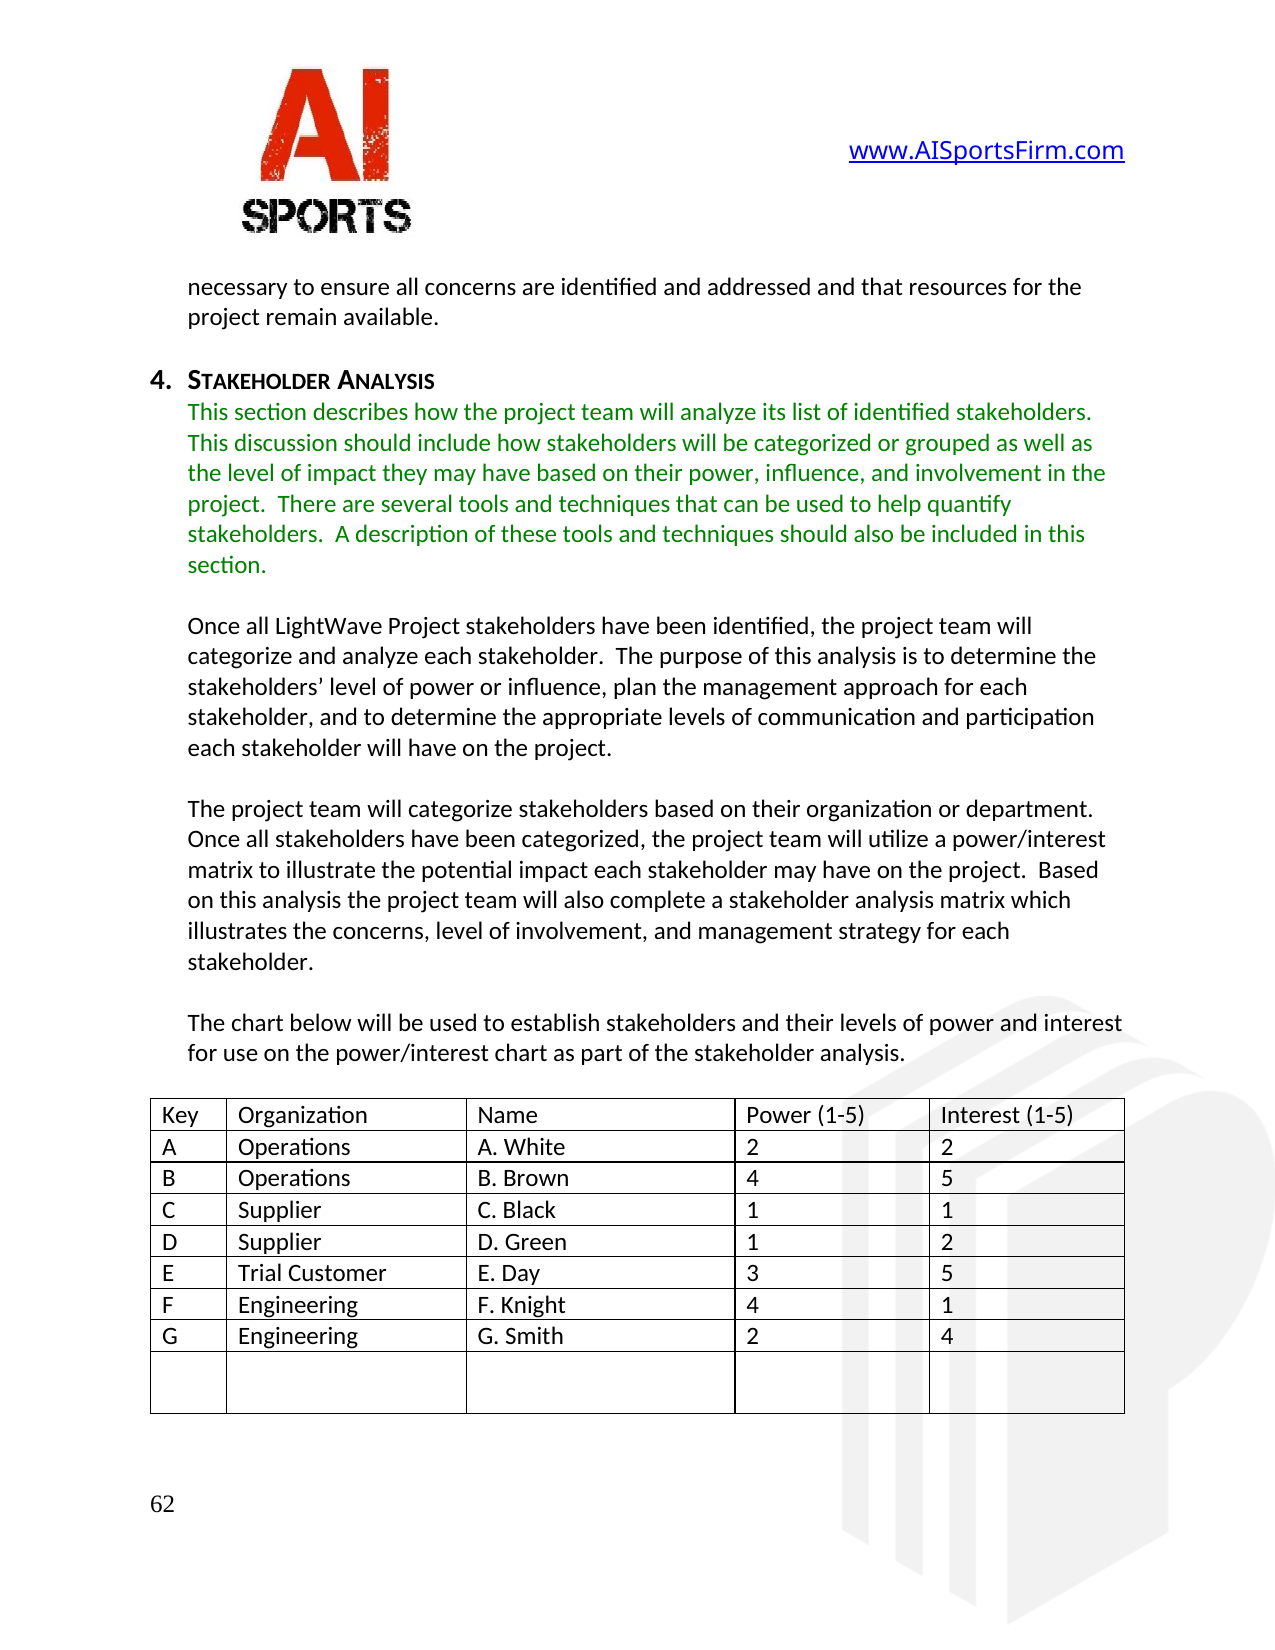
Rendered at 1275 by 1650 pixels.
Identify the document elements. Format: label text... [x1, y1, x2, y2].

table_cell Operations [227, 1163, 466, 1193]
table_header Name [467, 1099, 734, 1130]
table_cell C [151, 1194, 226, 1224]
table_cell [227, 1352, 466, 1413]
table_cell [467, 1352, 734, 1413]
table_header Interest (1-5) [930, 1099, 1124, 1130]
table_cell 2 [736, 1320, 929, 1351]
text The project team will categorize stakeholders based on their organization or department. Once all stakeholders have been categorized, the project team will utilize a power/interest matrix to illustrate the potential impact each stakeholder may have on the project. Based on this analysis the project team will also complete a stakeholder analysis matrix which illustrates the concerns, level of involvement, and management strategy for each stakeholder. [187, 793, 1125, 976]
table_cell 4 [736, 1163, 929, 1193]
table_cell Trial Customer [227, 1257, 466, 1288]
subtitle Stakeholder Analysis [150, 361, 1125, 396]
table_cell 5 [930, 1257, 1124, 1288]
table_cell 2 [930, 1131, 1124, 1161]
table_cell Engineering [227, 1320, 466, 1351]
table_cell B. Brown [467, 1163, 734, 1193]
table_cell Supplier [227, 1226, 466, 1256]
table_cell B [151, 1163, 226, 1193]
table_cell Engineering [227, 1289, 466, 1319]
table_cell 1 [736, 1226, 929, 1256]
table_cell [930, 1352, 1124, 1413]
table_cell 4 [736, 1289, 929, 1319]
table_cell E. Day [467, 1257, 734, 1288]
table_cell 3 [736, 1257, 929, 1288]
table_cell Supplier [227, 1194, 466, 1224]
picture [56, 0, 611, 399]
table_cell 4 [930, 1320, 1124, 1351]
text The chart below will be used to establish stakeholders and their levels of power and interest for use on the power/interest chart as part of the stakeholder analysis. [187, 1007, 1125, 1068]
table_cell D. Green [467, 1226, 734, 1256]
text Once all LightWave Project stakeholders have been identified, the project team will categorize and analyze each stakeholder. The purpose of this analysis is to determine the stakeholders’ level of power or influence, plan the management approach for each stakeholder, and to determine the appropriate levels of communication and participation each stakeholder will have on the project. [187, 610, 1125, 763]
table_cell F. Knight [467, 1289, 734, 1319]
table_cell 2 [736, 1131, 929, 1161]
table_cell [736, 1352, 929, 1413]
table_cell 5 [930, 1163, 1124, 1193]
table_cell 2 [930, 1226, 1124, 1256]
table_header Organization [227, 1099, 466, 1130]
table_cell F [151, 1289, 226, 1319]
picture [842, 996, 1275, 1625]
table_cell Operations [227, 1131, 466, 1161]
table_cell G. Smith [467, 1320, 734, 1351]
table_header Key [151, 1099, 226, 1130]
table_cell 1 [930, 1289, 1124, 1319]
table_header Power (1-5) [736, 1099, 929, 1130]
table_cell A. White [467, 1131, 734, 1161]
text This section describes how the project team will analyze its list of identified stakeholders. This discussion should include how stakeholders will be categorized or grouped as well as the level of impact they may have based on their power, influence, and involvement in the project. There are several tools and techniques that can be used to help quantify stakeholders. A description of these tools and techniques should also be included in this section. [187, 396, 1125, 579]
table_cell [151, 1352, 226, 1413]
table_cell D [151, 1226, 226, 1256]
table_cell C. Black [467, 1194, 734, 1224]
table_cell G [151, 1320, 226, 1351]
table_cell 1 [736, 1194, 929, 1224]
table_cell E [151, 1257, 226, 1288]
table_cell 1 [930, 1194, 1124, 1224]
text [187, 271, 1125, 332]
table_cell A [151, 1131, 226, 1161]
